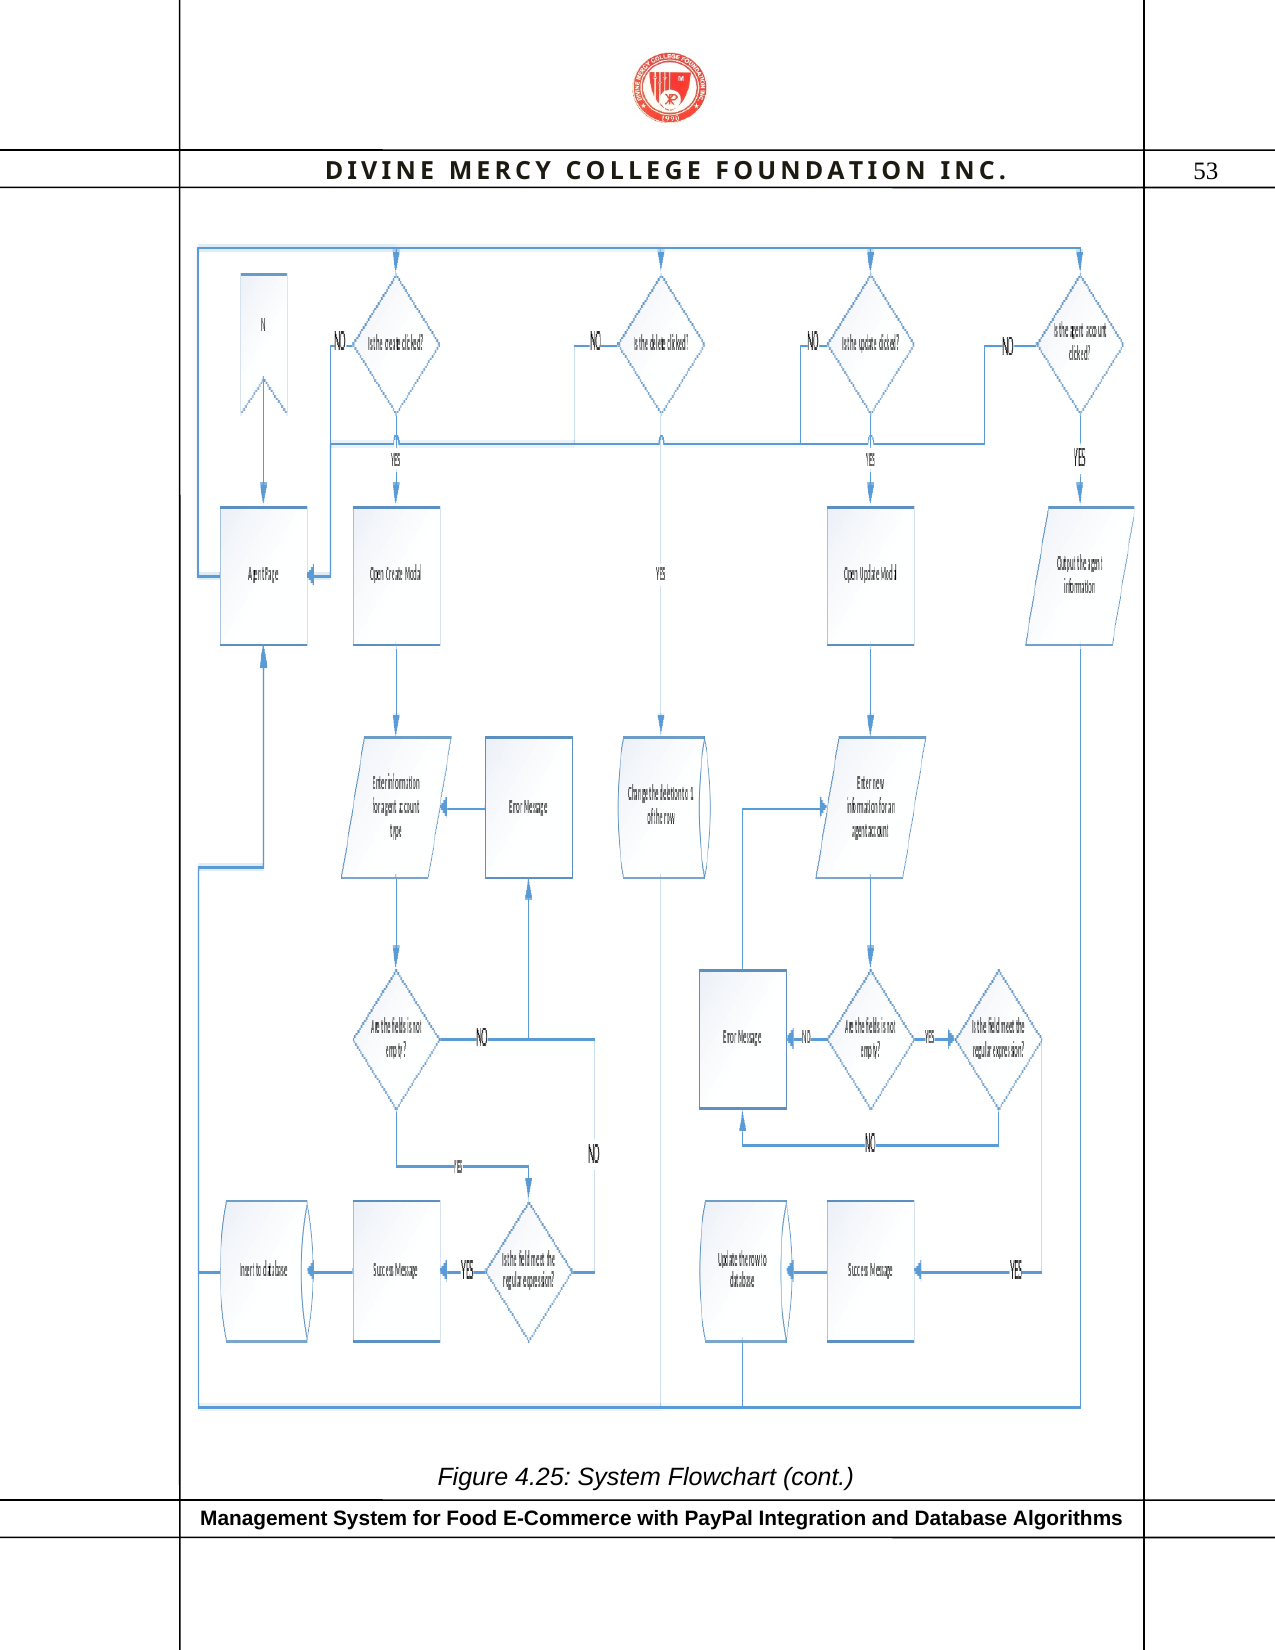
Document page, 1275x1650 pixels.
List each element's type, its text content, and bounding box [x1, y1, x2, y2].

picture [632, 52, 709, 123]
text Figure 4.25: System Flowchart (cont.) [187, 1462, 1106, 1490]
